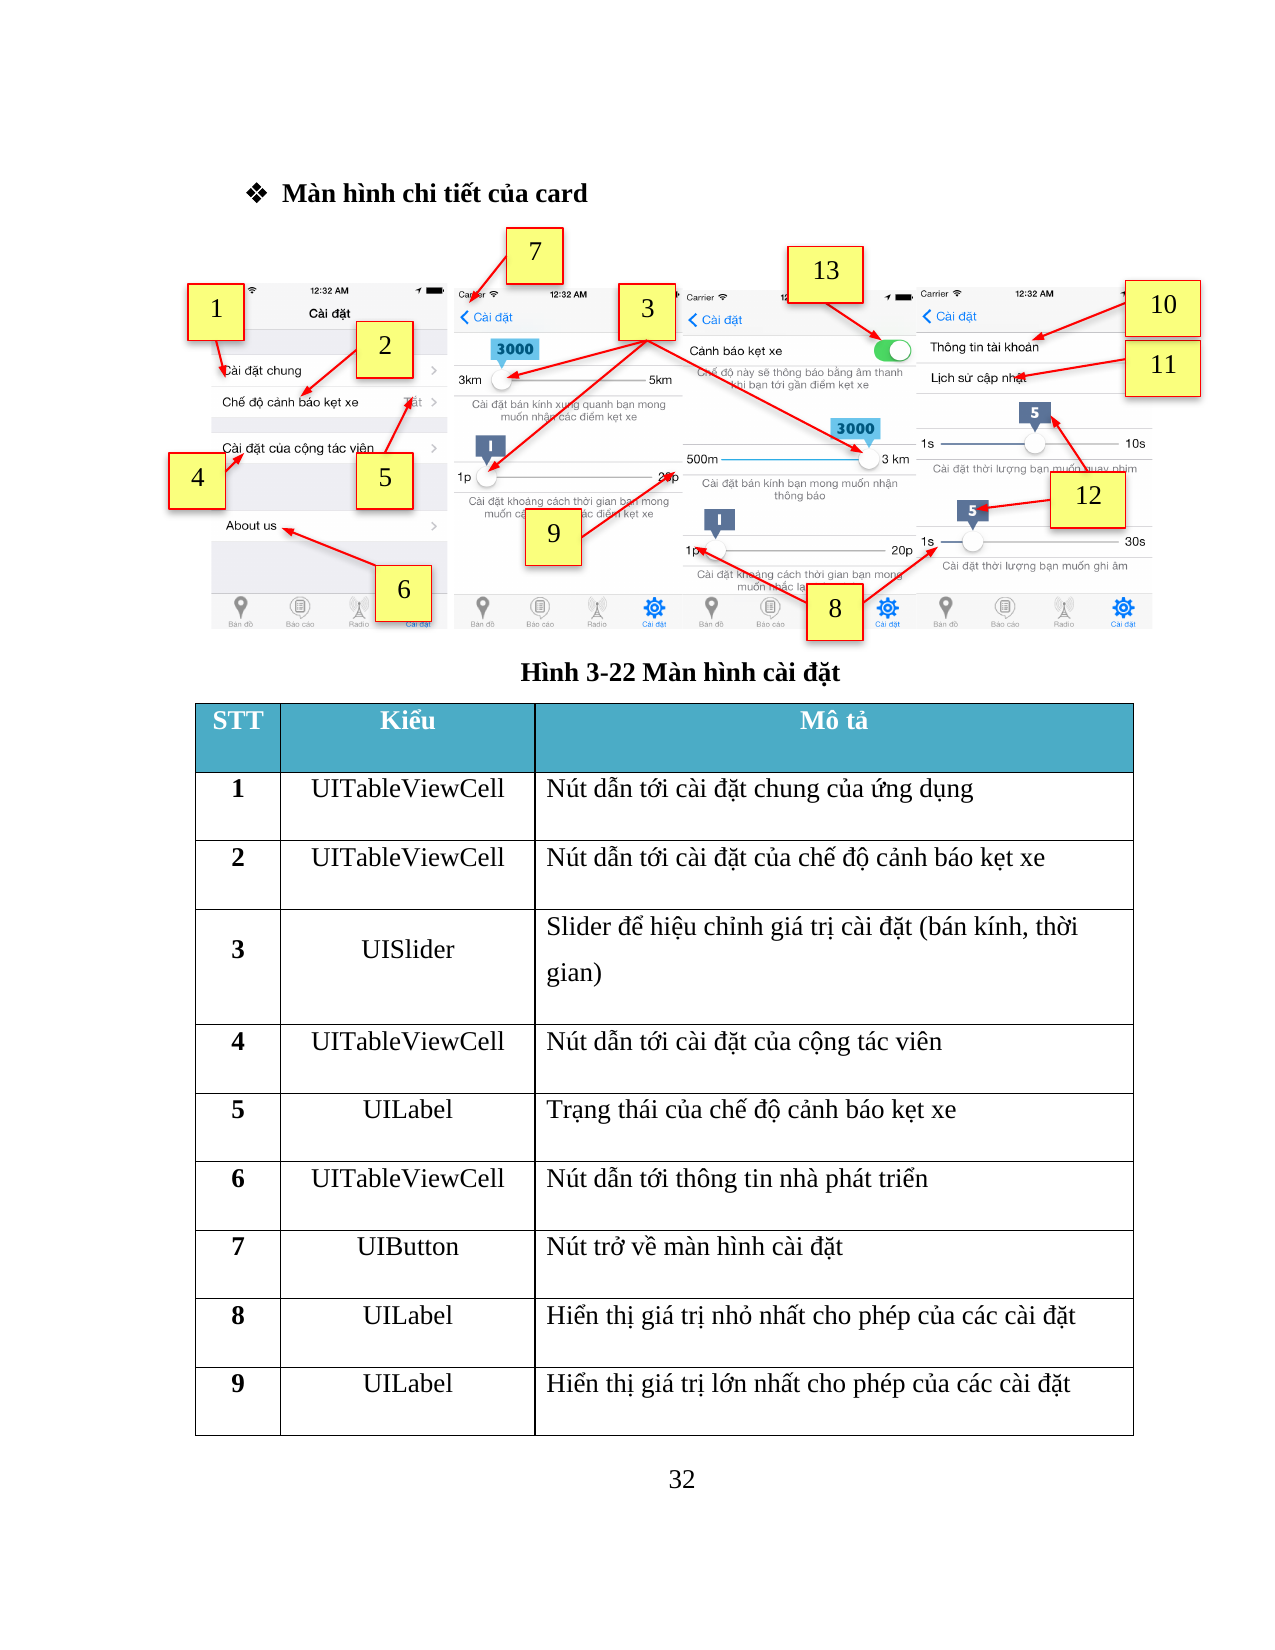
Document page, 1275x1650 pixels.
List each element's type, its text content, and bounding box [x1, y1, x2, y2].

table_header Kiểu [281, 704, 534, 772]
table_cell UILabel [281, 1368, 534, 1435]
table_cell Nút dẫn tới cài đặt của chế độ cảnh báo kẹt xe [536, 841, 1133, 909]
table_cell UITableViewCell [281, 773, 534, 840]
table_cell UILabel [281, 1094, 534, 1161]
table_cell UITableViewCell [281, 1025, 534, 1092]
table_cell Trạng thái của chế độ cảnh báo kẹt xe [536, 1094, 1133, 1161]
table_cell 1 [196, 773, 280, 840]
table_cell 4 [196, 1025, 280, 1092]
table_cell 7 [196, 1231, 280, 1298]
table_cell 8 [196, 1299, 280, 1367]
table_cell Nút dẫn tới cài đặt của cộng tác viên [536, 1025, 1133, 1092]
table_cell Nút dẫn tới cài đặt chung của ứng dụng [536, 773, 1133, 840]
list Màn hình chi tiết của card [244, 177, 1157, 208]
table_cell Slider để hiệu chỉnh giá trị cài đặt (bán kính, thời gian) [536, 910, 1133, 1024]
table_cell UISlider [281, 910, 534, 1024]
table_cell 6 [196, 1162, 280, 1229]
table_cell UITableViewCell [281, 841, 534, 909]
table_cell Hiển thị giá trị nhỏ nhất cho phép của các cài đặt [536, 1299, 1133, 1367]
table_cell Hiển thị giá trị lớn nhất cho phép của các cài đặt [536, 1368, 1133, 1435]
table_cell UILabel [281, 1299, 534, 1367]
table_cell 9 [196, 1368, 280, 1435]
table_cell 3 [196, 910, 280, 1024]
table_cell 5 [196, 1094, 280, 1161]
table_cell UITableViewCell [281, 1162, 534, 1229]
picture [454, 287, 1153, 629]
table_header Mô tả [536, 704, 1133, 772]
table_cell Nút dẫn tới thông tin nhà phát triển [536, 1162, 1133, 1229]
text Hình 3-9 Màn hình cài đặt [207, 656, 1154, 687]
table_cell UIButton [281, 1231, 534, 1298]
picture [211, 283, 448, 629]
table_header STT [196, 704, 280, 772]
table_cell Nút trở về màn hình cài đặt [536, 1231, 1133, 1298]
table_cell 2 [196, 841, 280, 909]
